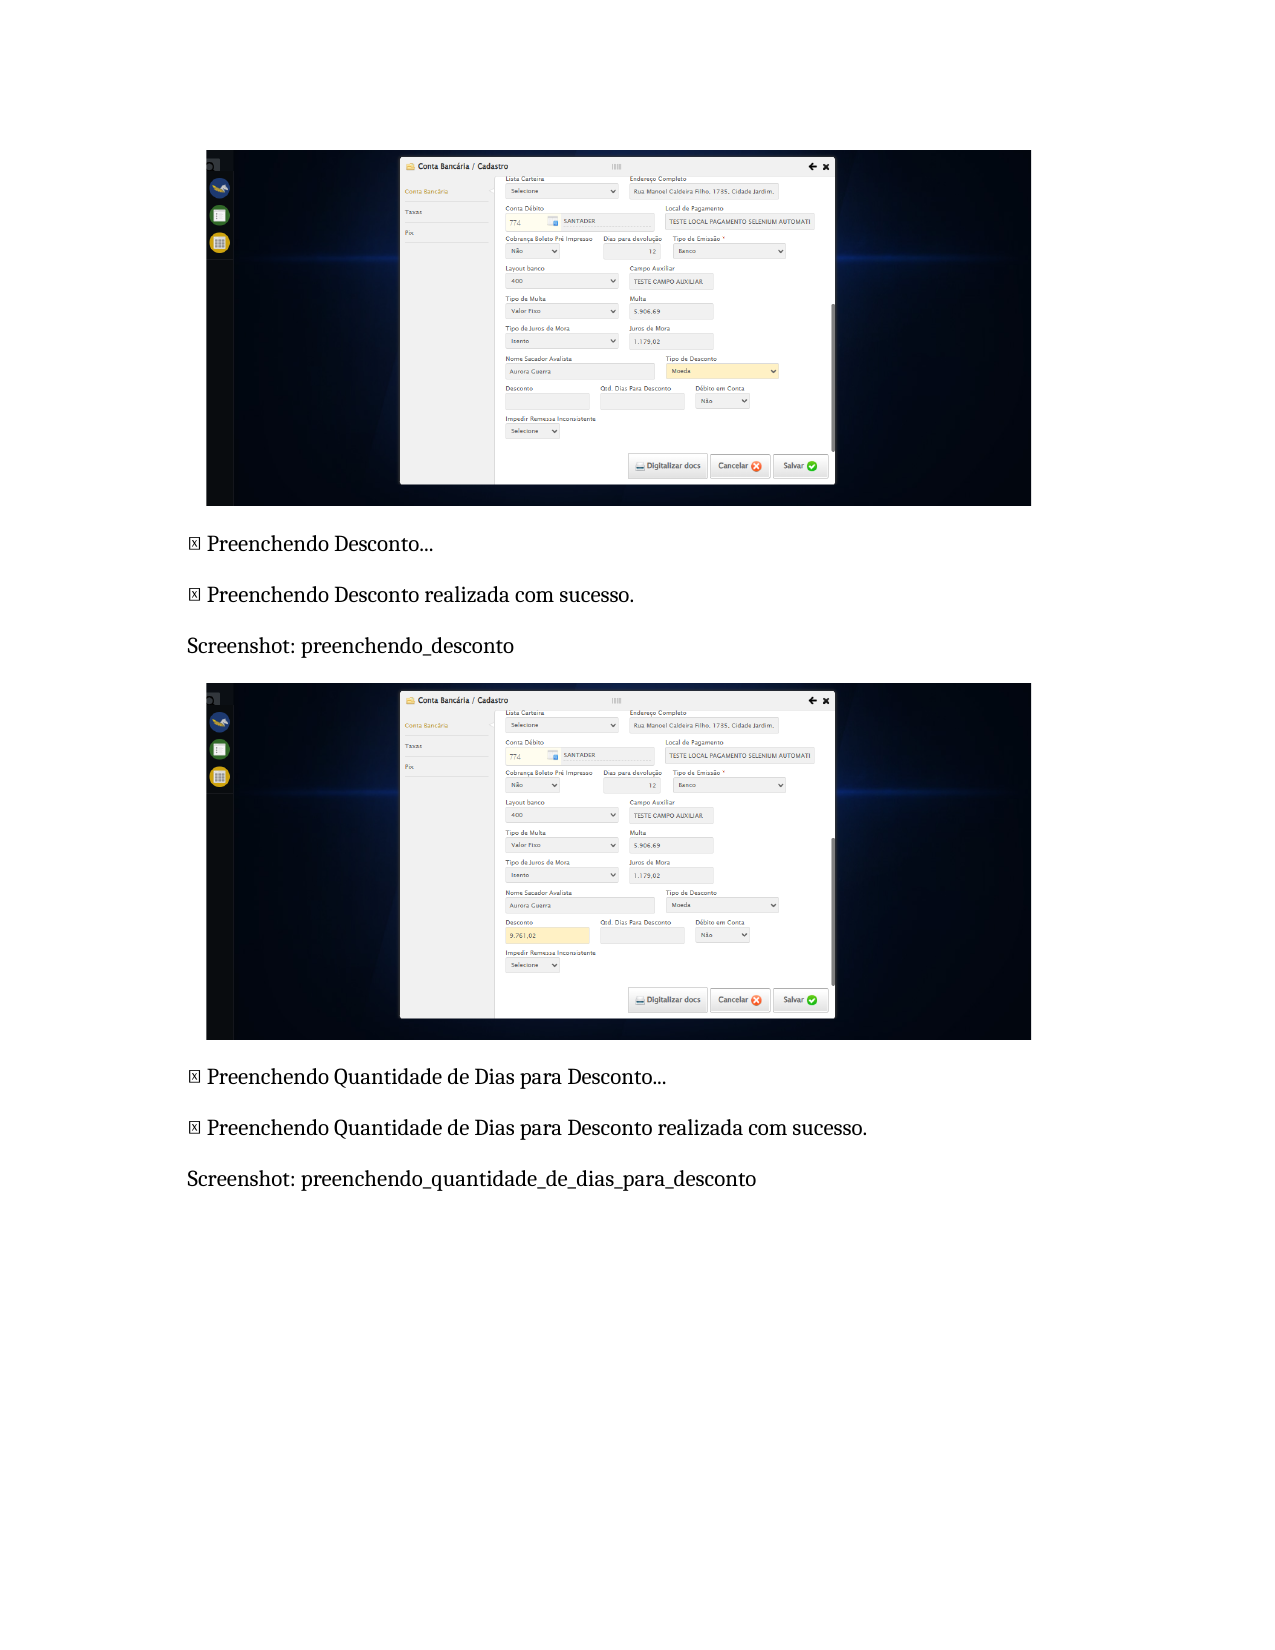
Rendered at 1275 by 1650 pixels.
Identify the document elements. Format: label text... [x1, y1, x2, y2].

picture [206, 683, 1032, 1040]
text ✅ Preenchendo Quantidade de Dias para Desconto realizada com sucesso. [187, 1115, 1087, 1141]
text Screenshot: preenchendo_desconto [187, 632, 1087, 659]
text 🔄 Preenchendo Desconto... [187, 530, 1087, 557]
text ✅ Preenchendo Desconto realizada com sucesso. [187, 581, 1087, 608]
text Screenshot: preenchendo_quantidade_de_dias_para_desconto [187, 1166, 1087, 1192]
picture [206, 150, 1032, 506]
text 🔄 Preenchendo Quantidade de Dias para Desconto... [187, 1064, 1087, 1090]
